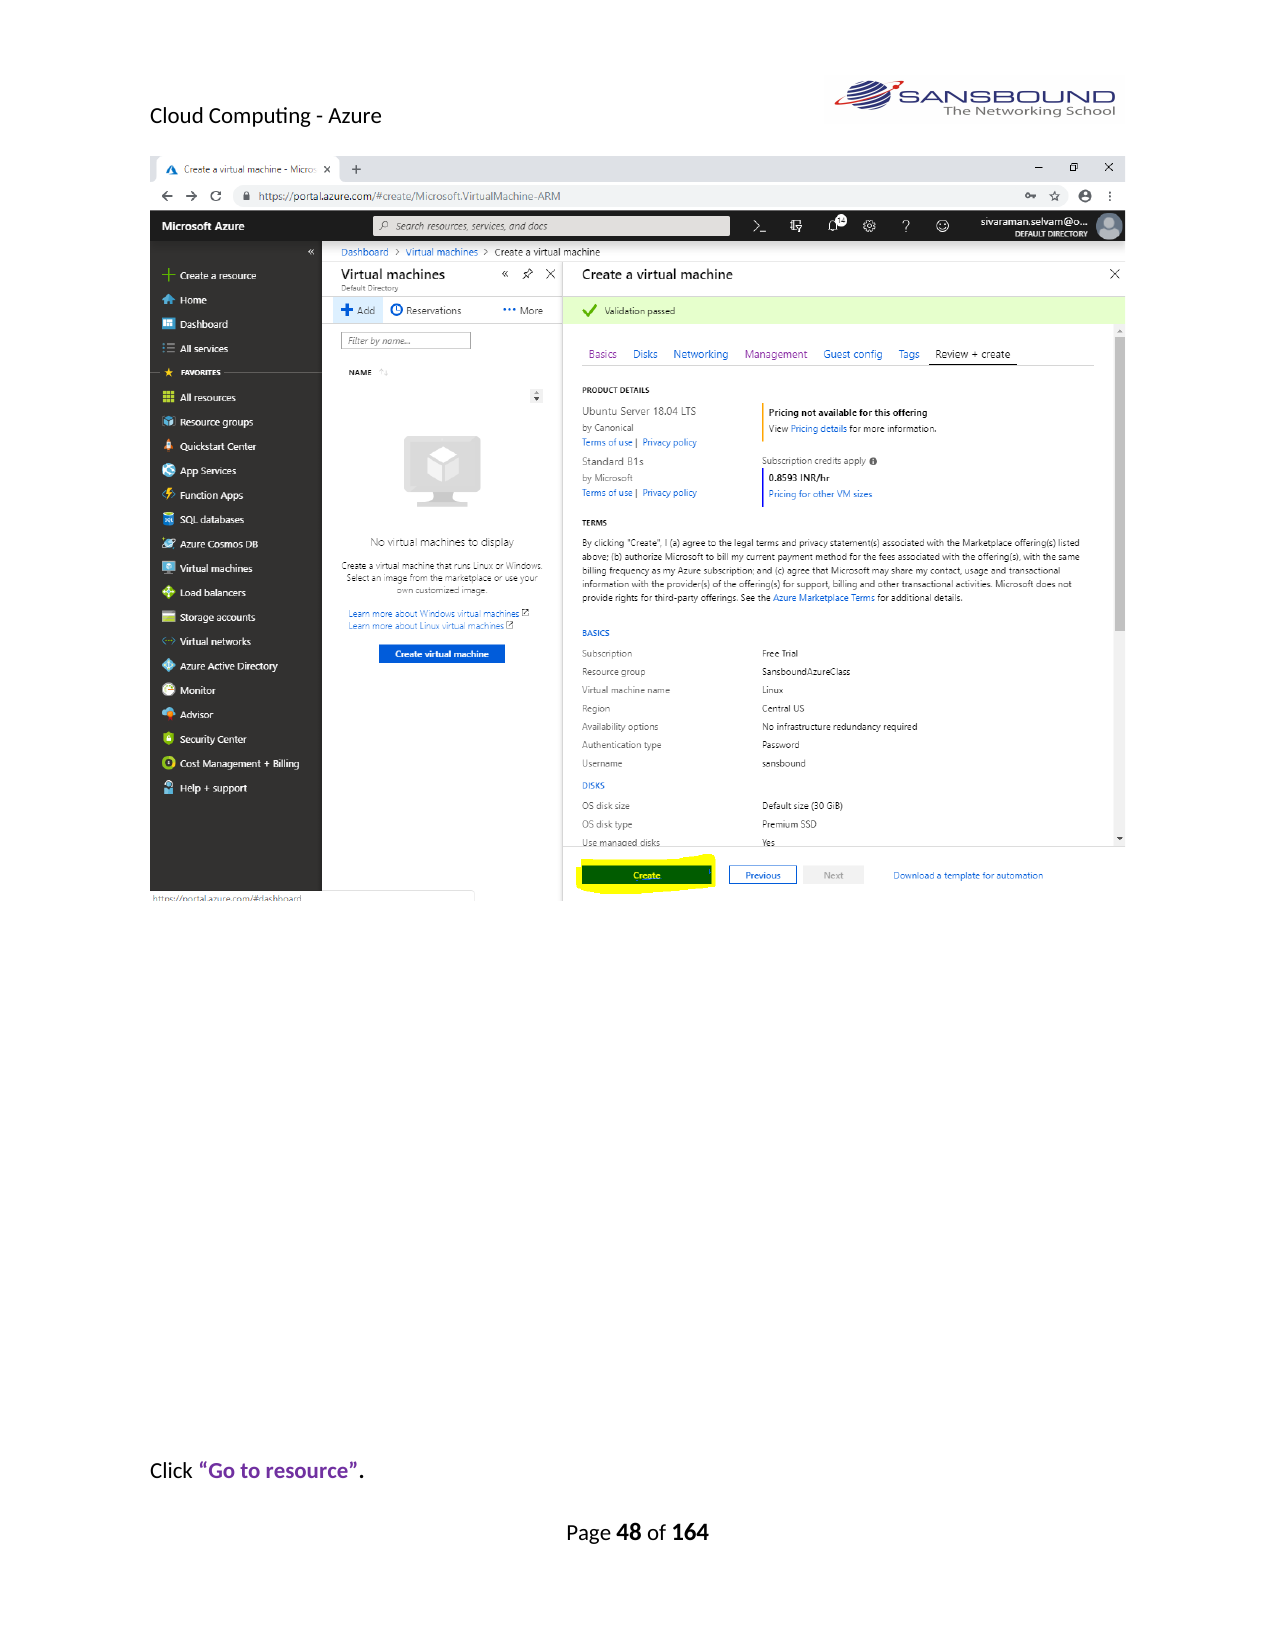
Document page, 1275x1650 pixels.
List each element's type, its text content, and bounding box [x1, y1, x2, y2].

picture [823, 75, 1125, 124]
text Click “Go to resource”. [150, 1456, 1125, 1484]
picture [150, 156, 1125, 901]
